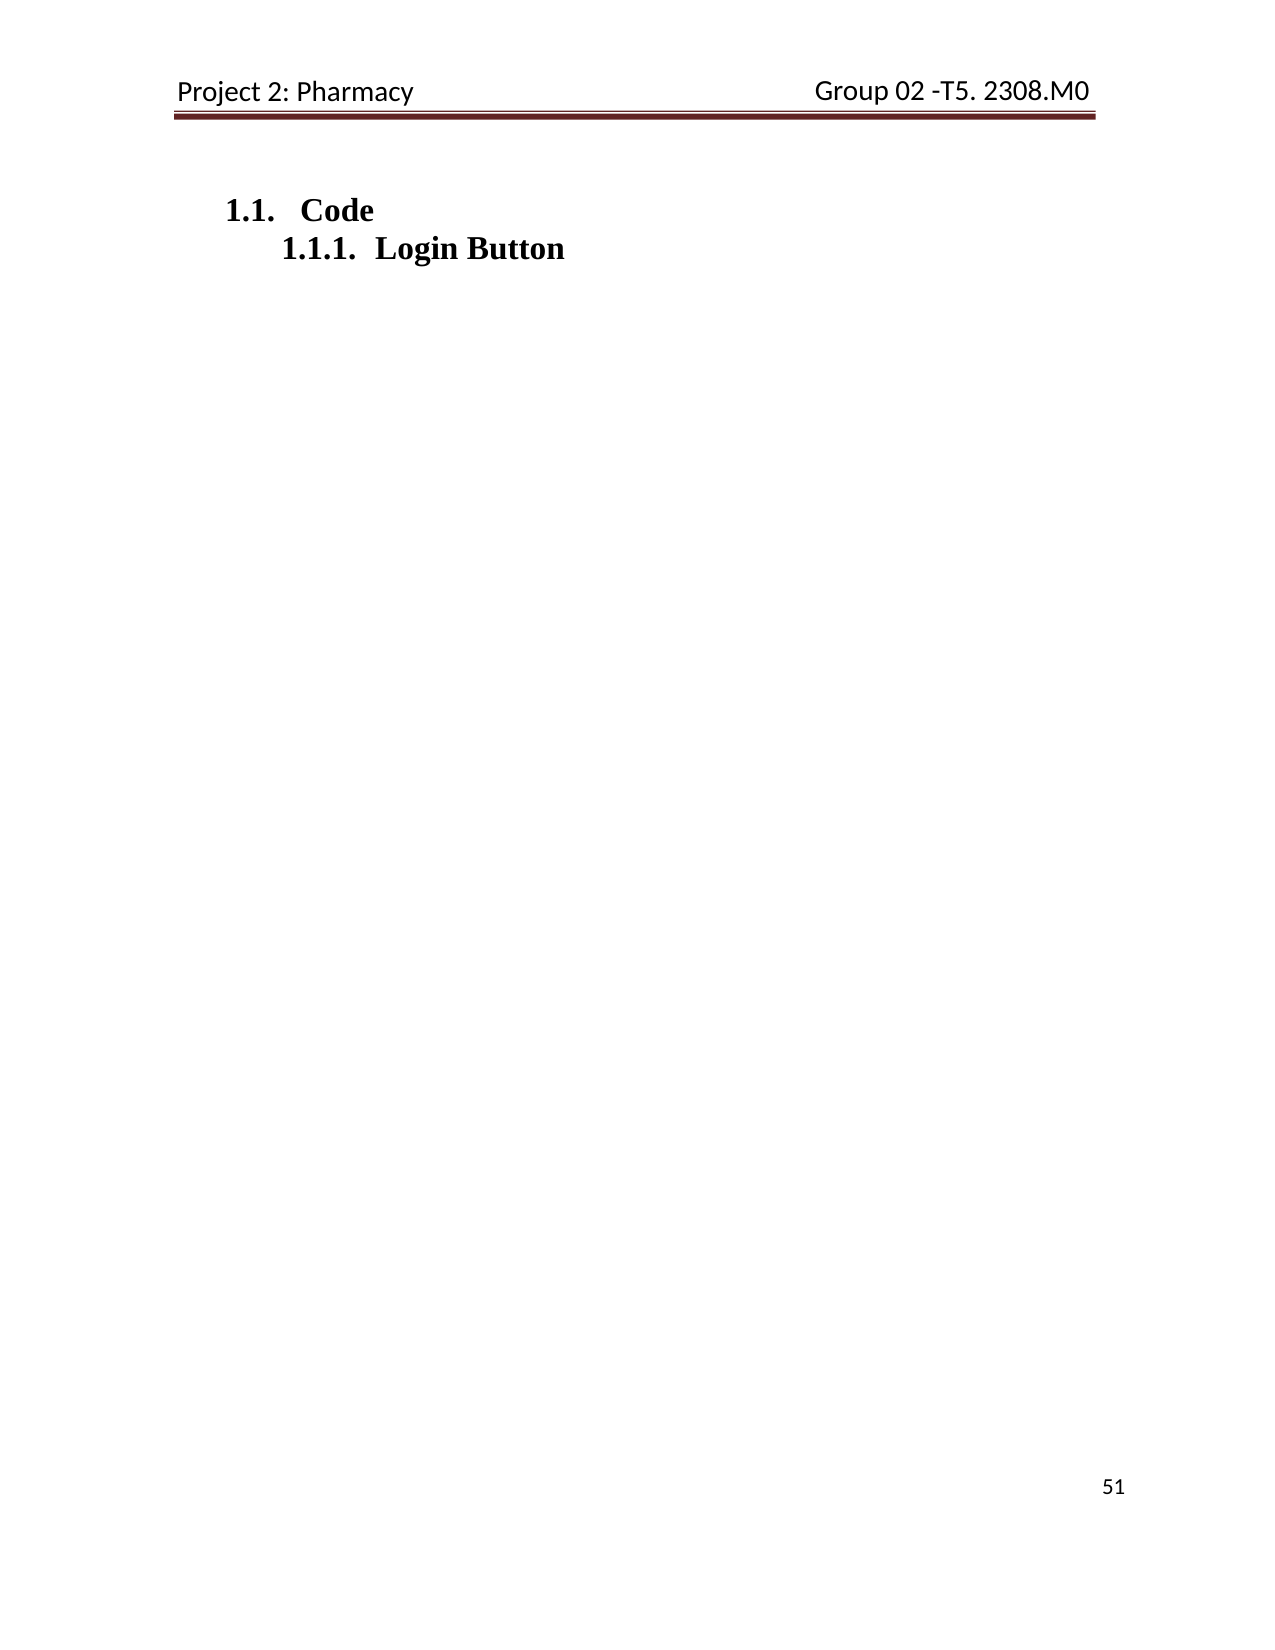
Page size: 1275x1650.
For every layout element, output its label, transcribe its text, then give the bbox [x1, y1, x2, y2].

subtitle Code [225, 190, 1049, 228]
subtitle Login Button [277, 228, 1049, 266]
